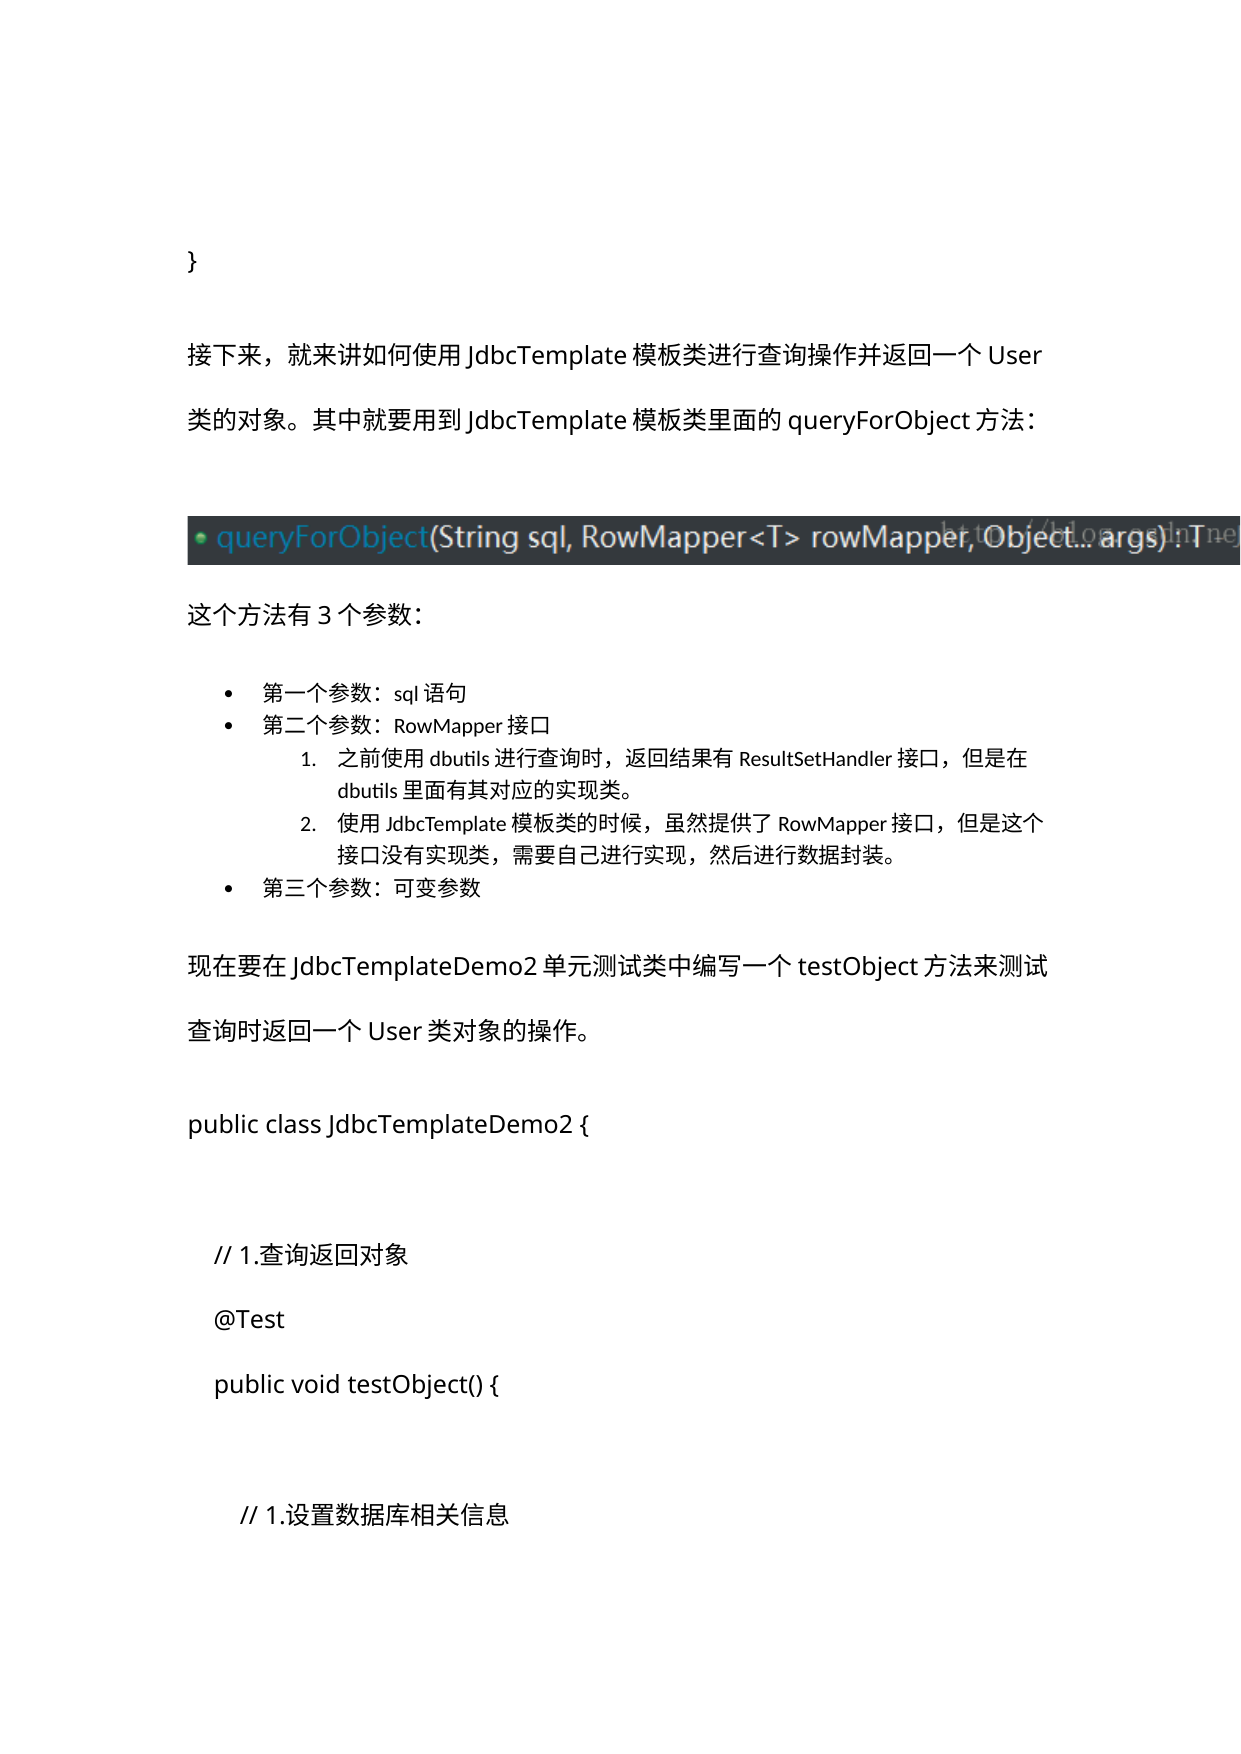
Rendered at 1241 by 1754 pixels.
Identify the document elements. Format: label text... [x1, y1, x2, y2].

text // 1.设置数据库相关信息 [187, 1481, 1053, 1546]
list 第一个参数：sql语句 [225, 675, 1053, 708]
list 第二个参数：RowMapper接口 [225, 708, 1053, 740]
text 接下来，就来讲如何使用JdbcTemplate模板类进行查询操作并返回一个User类的对象。其中就要用到JdbcTemplate模板类里面的queryForObject方法： 这个方法有3个参数： [187, 321, 1053, 516]
list 使用JdbcTemplate模板类的时候，虽然提供了RowMapper接口，但是这个接口没有实现类，需要自己进行实现，然后进行数据封装。 [300, 805, 1053, 870]
text 现在要在JdbcTemplateDemo2单元测试类中编写一个testObject方法来测试查询时返回一个User类对象的操作。 [187, 932, 1053, 1062]
text public class JdbcTemplateDemo2 { [187, 1091, 1053, 1156]
text public void testObject() { [187, 1351, 1053, 1416]
list 之前使用dbutils进行查询时，返回结果有ResultSetHandler接口，但是在dbutils里面有其对应的实现类。 [300, 740, 1053, 805]
list 第三个参数：可变参数 [225, 870, 1053, 903]
text 接下来，就来讲如何使用JdbcTemplate模板类进行查询操作并返回一个User类的对象。其中就要用到JdbcTemplate模板类里面的queryForObject方法： 这个方法有3个参数： [187, 565, 1053, 646]
picture [187, 516, 1241, 565]
text } [187, 227, 1053, 292]
text @Test [187, 1286, 1053, 1351]
text // 1.查询返回对象 [187, 1221, 1053, 1286]
